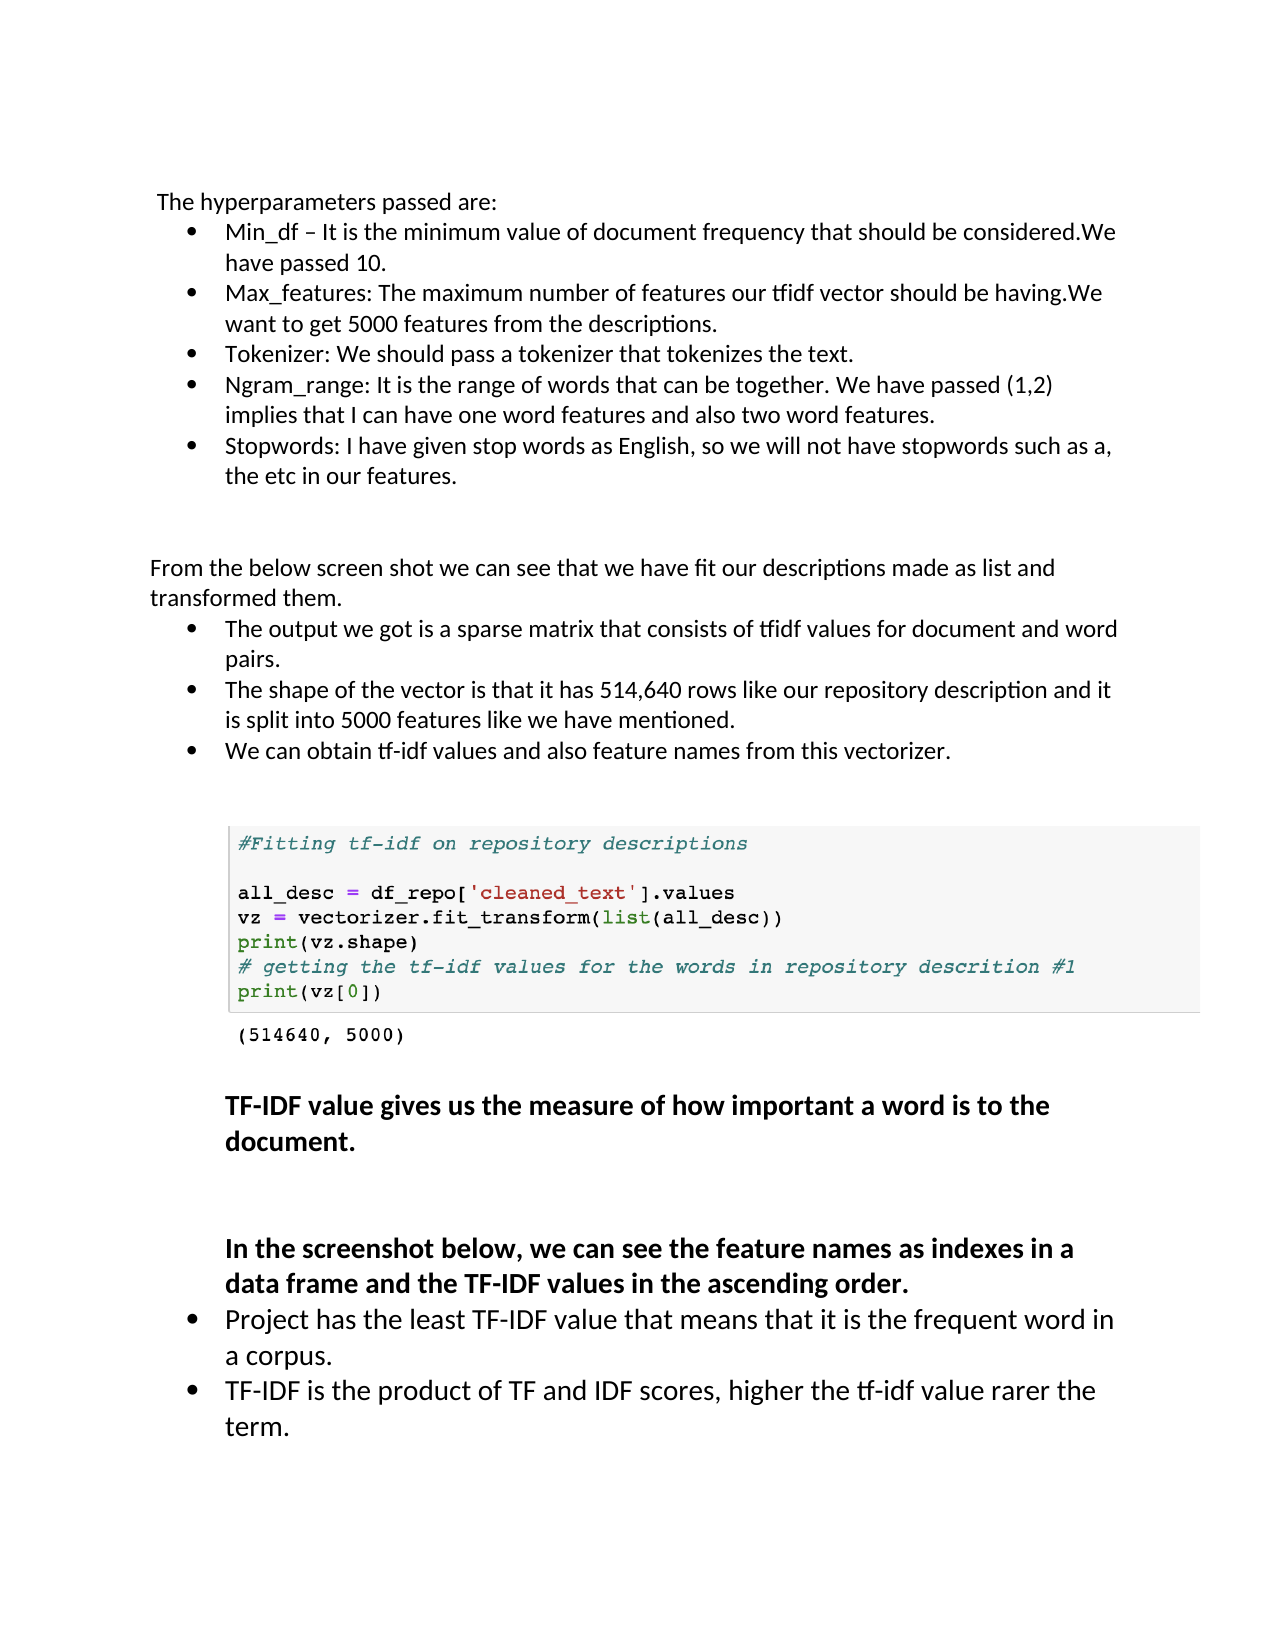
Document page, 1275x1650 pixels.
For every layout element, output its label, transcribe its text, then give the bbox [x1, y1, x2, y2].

list Max_features: The maximum number of features our tfidf vector should be having.We want to get 5000 features from the descriptions. [187, 277, 1125, 338]
text The hyperparameters passed are: [150, 186, 1125, 216]
text From the below screen shot we can see that we have fit our descriptions made as list and transformed them. [150, 552, 1125, 613]
list Tokenizer: We should pass a tokenizer that tokenizes the text. [187, 338, 1125, 369]
picture [225, 826, 1200, 1052]
list Min_df – It is the minimum value of document frequency that should be considered.We have passed 10. [187, 216, 1125, 277]
list The output we got is a sparse matrix that consists of tfidf values for document and word pairs. [187, 613, 1125, 674]
list The shape of the vector is that it has 514,640 rows like our repository description and it is split into 5000 features like we have mentioned. [187, 674, 1125, 735]
list TF-IDF value gives us the measure of how important a word is to the document. [225, 1087, 1125, 1159]
list Ngram_range: It is the range of words that can be together. We have passed (1,2) implies that I can have one word features and also two word features. [187, 369, 1125, 430]
list Stopwords: I have given stop words as English, so we will not have stopwords such as a, the etc in our features. [187, 430, 1125, 491]
list We can obtain tf-idf values and also feature names from this vectorizer. [187, 735, 1125, 766]
list TF-IDF is the product of TF and IDF scores, higher the tf-idf value rarer the term. [187, 1372, 1125, 1444]
list Project has the least TF-IDF value that means that it is the frequent word in a corpus. [187, 1301, 1125, 1372]
list In the screenshot below, we can see the feature names as indexes in a data frame and the TF-IDF values in the ascending order. [225, 1230, 1125, 1301]
